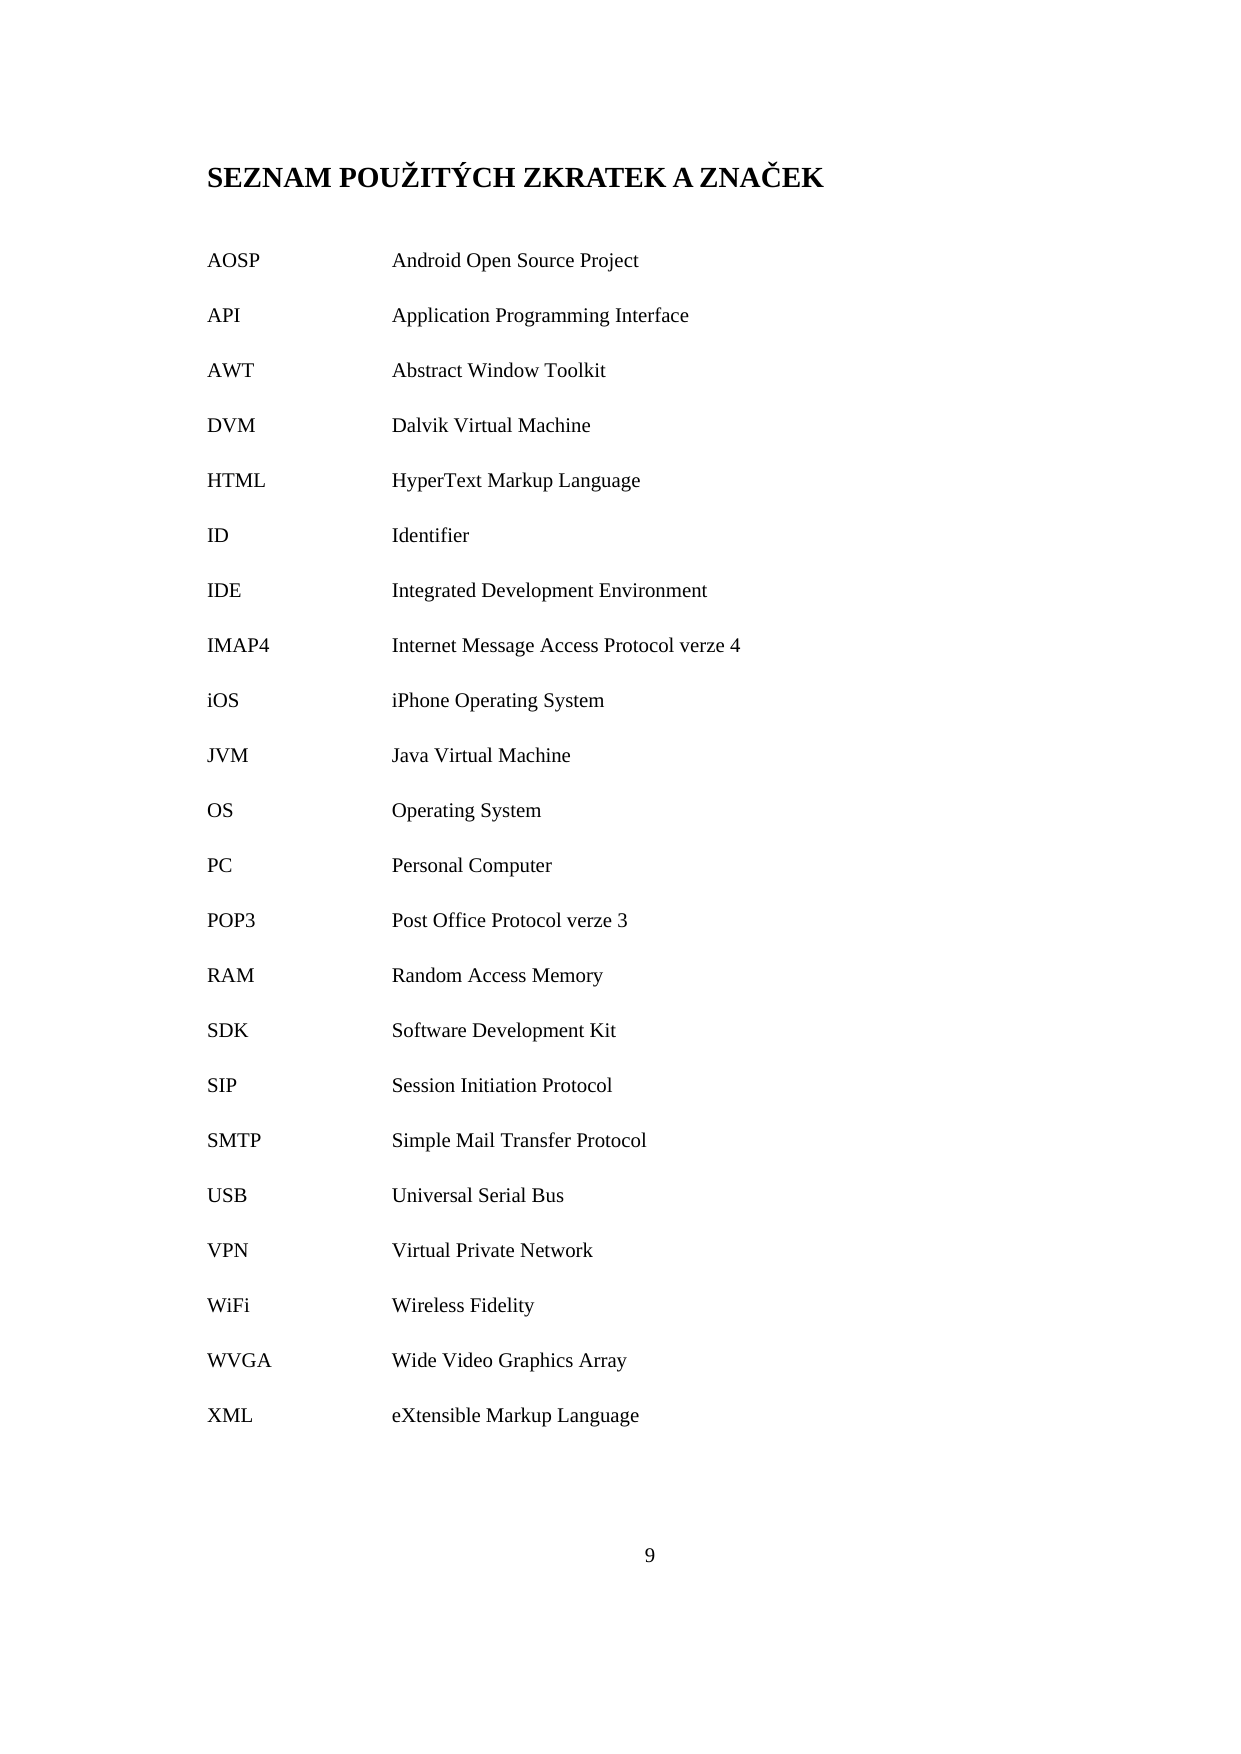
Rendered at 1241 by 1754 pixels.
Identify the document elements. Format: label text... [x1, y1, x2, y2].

subtitle SEZNAM POUŽITÝCH ZKRATEK A ZNAČEK [207, 160, 1092, 194]
table_cell Application Programming Interface [384, 291, 1070, 346]
table_cell JVM [200, 731, 384, 786]
table_cell XML [200, 1391, 384, 1446]
table_cell Personal Computer [384, 841, 1070, 896]
table_cell HTML [200, 456, 384, 511]
table_cell Random Access Memory [384, 951, 1070, 1006]
table_cell HyperText Markup Language [384, 456, 1070, 511]
table_cell Virtual Private Network [384, 1226, 1070, 1281]
table_cell Internet Message Access Protocol verze 4 [384, 621, 1070, 676]
table_cell Identifier [384, 511, 1070, 566]
table_cell Universal Serial Bus [384, 1171, 1070, 1226]
table_cell Post Office Protocol verze 3 [384, 896, 1070, 951]
table_cell SDK [200, 1006, 384, 1061]
table_cell Java Virtual Machine [384, 731, 1070, 786]
table_cell Wide Video Graphics Array [384, 1336, 1070, 1391]
table_cell Simple Mail Transfer Protocol [384, 1116, 1070, 1171]
table_cell Software Development Kit [384, 1006, 1070, 1061]
table_cell AWT [200, 346, 384, 401]
table_cell Integrated Development Environment [384, 566, 1070, 621]
table_cell DVM [200, 401, 384, 456]
table_cell Dalvik Virtual Machine [384, 401, 1070, 456]
table_cell iOS [200, 676, 384, 731]
table_cell Wireless Fidelity [384, 1281, 1070, 1336]
table_cell Abstract Window Toolkit [384, 346, 1070, 401]
table_cell iPhone Operating System [384, 676, 1070, 731]
table_cell USB [200, 1171, 384, 1226]
table_cell Session Initiation Protocol [384, 1061, 1070, 1116]
table_cell Operating System [384, 786, 1070, 841]
table_header Android Open Source Project [384, 236, 1070, 291]
table_header AOSP [200, 236, 384, 291]
table_cell VPN [200, 1226, 384, 1281]
table_cell WiFi [200, 1281, 384, 1336]
table_cell IMAP4 [200, 621, 384, 676]
table_cell SMTP [200, 1116, 384, 1171]
table_cell ID [200, 511, 384, 566]
table_cell WVGA [200, 1336, 384, 1391]
table_cell IDE [200, 566, 384, 621]
table_cell eXtensible Markup Language [384, 1391, 1070, 1446]
table_cell RAM [200, 951, 384, 1006]
table_cell PC [200, 841, 384, 896]
table_cell POP3 [200, 896, 384, 951]
table_cell OS [200, 786, 384, 841]
table_cell API [200, 291, 384, 346]
table_cell SIP [200, 1061, 384, 1116]
